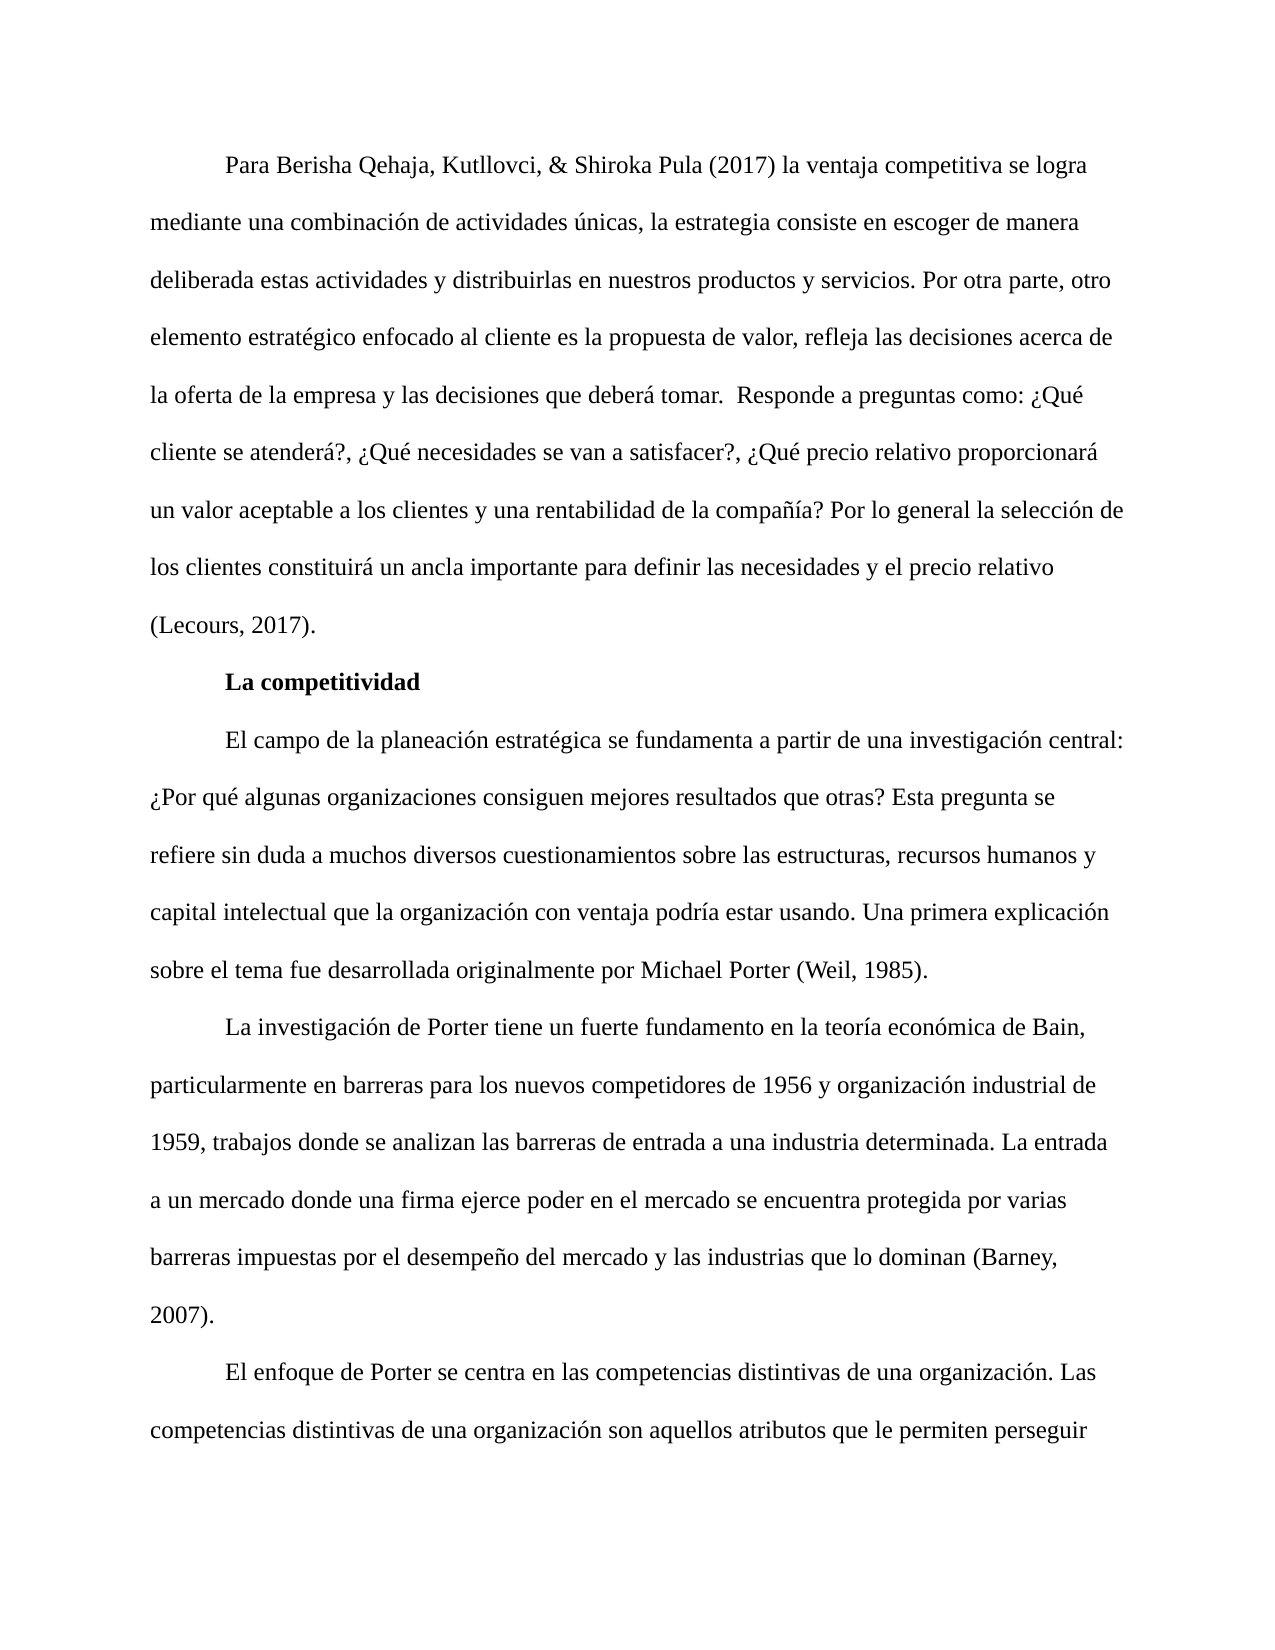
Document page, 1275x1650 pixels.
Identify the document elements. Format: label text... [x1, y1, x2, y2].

text El campo de la planeación estratégica se fundamenta a partir de una investigación central: ¿Por qué algunas organizaciones consiguen mejores resultados que otras? Esta pregunta se refiere sin duda a muchos diversos cuestionamientos sobre las estructuras, recursos humanos y capital intelectual que la organización con ventaja podría estar usando. Una primera explicación sobre el tema fue desarrollada originalmente por Michael Porter (Weil, 1985). [150, 725, 1125, 984]
subtitle La competitividad [150, 667, 1125, 696]
text Para Berisha Qehaja, Kutllovci, & Shiroka Pula (2017) la ventaja competitiva se logra mediante una combinación de actividades únicas, la estrategia consiste en escoger de manera deliberada estas actividades y distribuirlas en nuestros productos y servicios. Por otra parte, otro elemento estratégico enfocado al cliente es la propuesta de valor, refleja las decisiones acerca de la oferta de la empresa y las decisiones que deberá tomar. Responde a preguntas como: ¿Qué cliente se atenderá?, ¿Qué necesidades se van a satisfacer?, ¿Qué precio relativo proporcionará un valor aceptable a los clientes y una rentabilidad de la compañía? Por lo general la selección de los clientes constituirá un ancla importante para definir las necesidades y el precio relativo (Lecours, 2017). [150, 150, 1125, 639]
text La investigación de Porter tiene un fuerte fundamento en la teoría económica de Bain, particularmente en barreras para los nuevos competidores de 1956 y organización industrial de 1959, trabajos donde se analizan las barreras de entrada a una industria determinada. La entrada a un mercado donde una firma ejerce poder en el mercado se encuentra protegida por varias barreras impuestas por el desempeño del mercado y las industrias que lo dominan (Barney, 2007). [150, 1012, 1125, 1329]
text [150, 1357, 1125, 1444]
